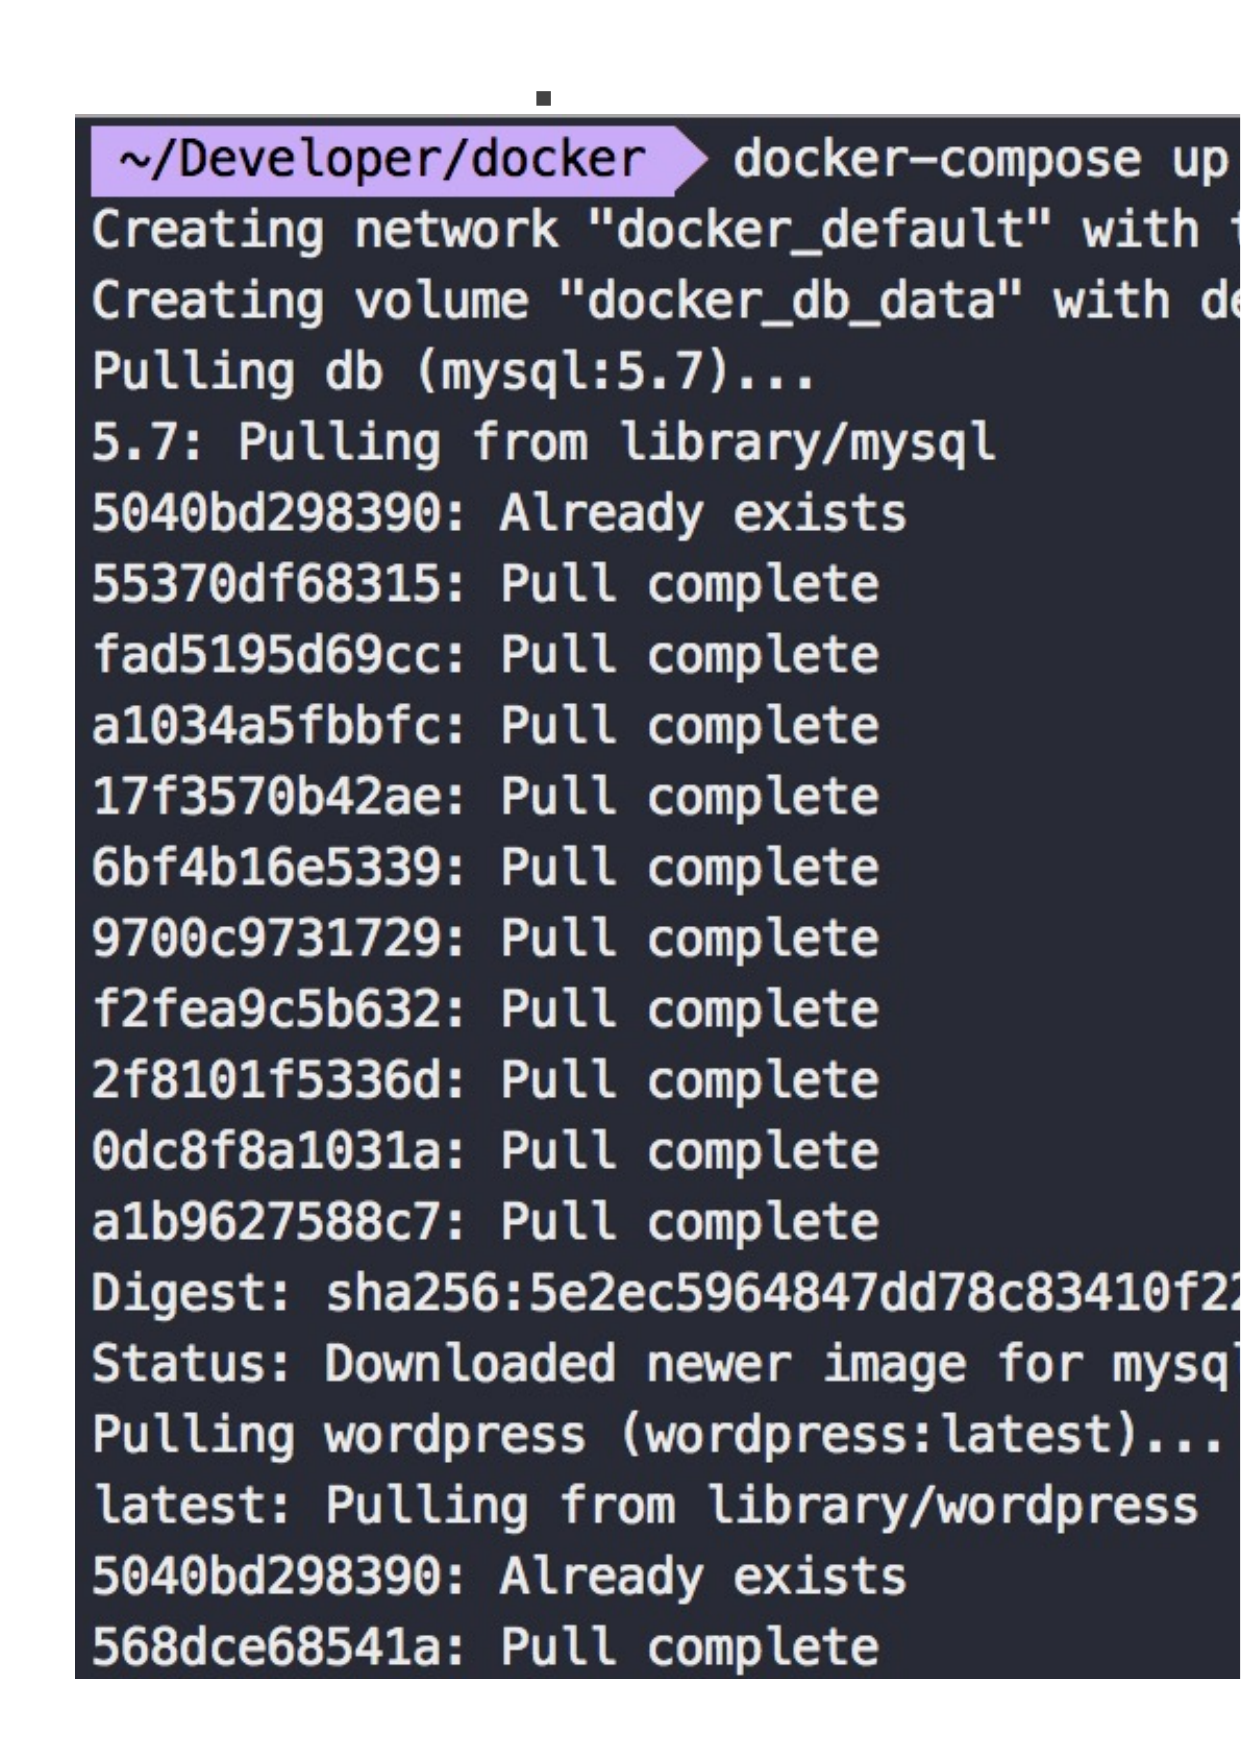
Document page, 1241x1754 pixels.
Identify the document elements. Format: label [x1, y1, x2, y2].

picture [75, 114, 1241, 1679]
